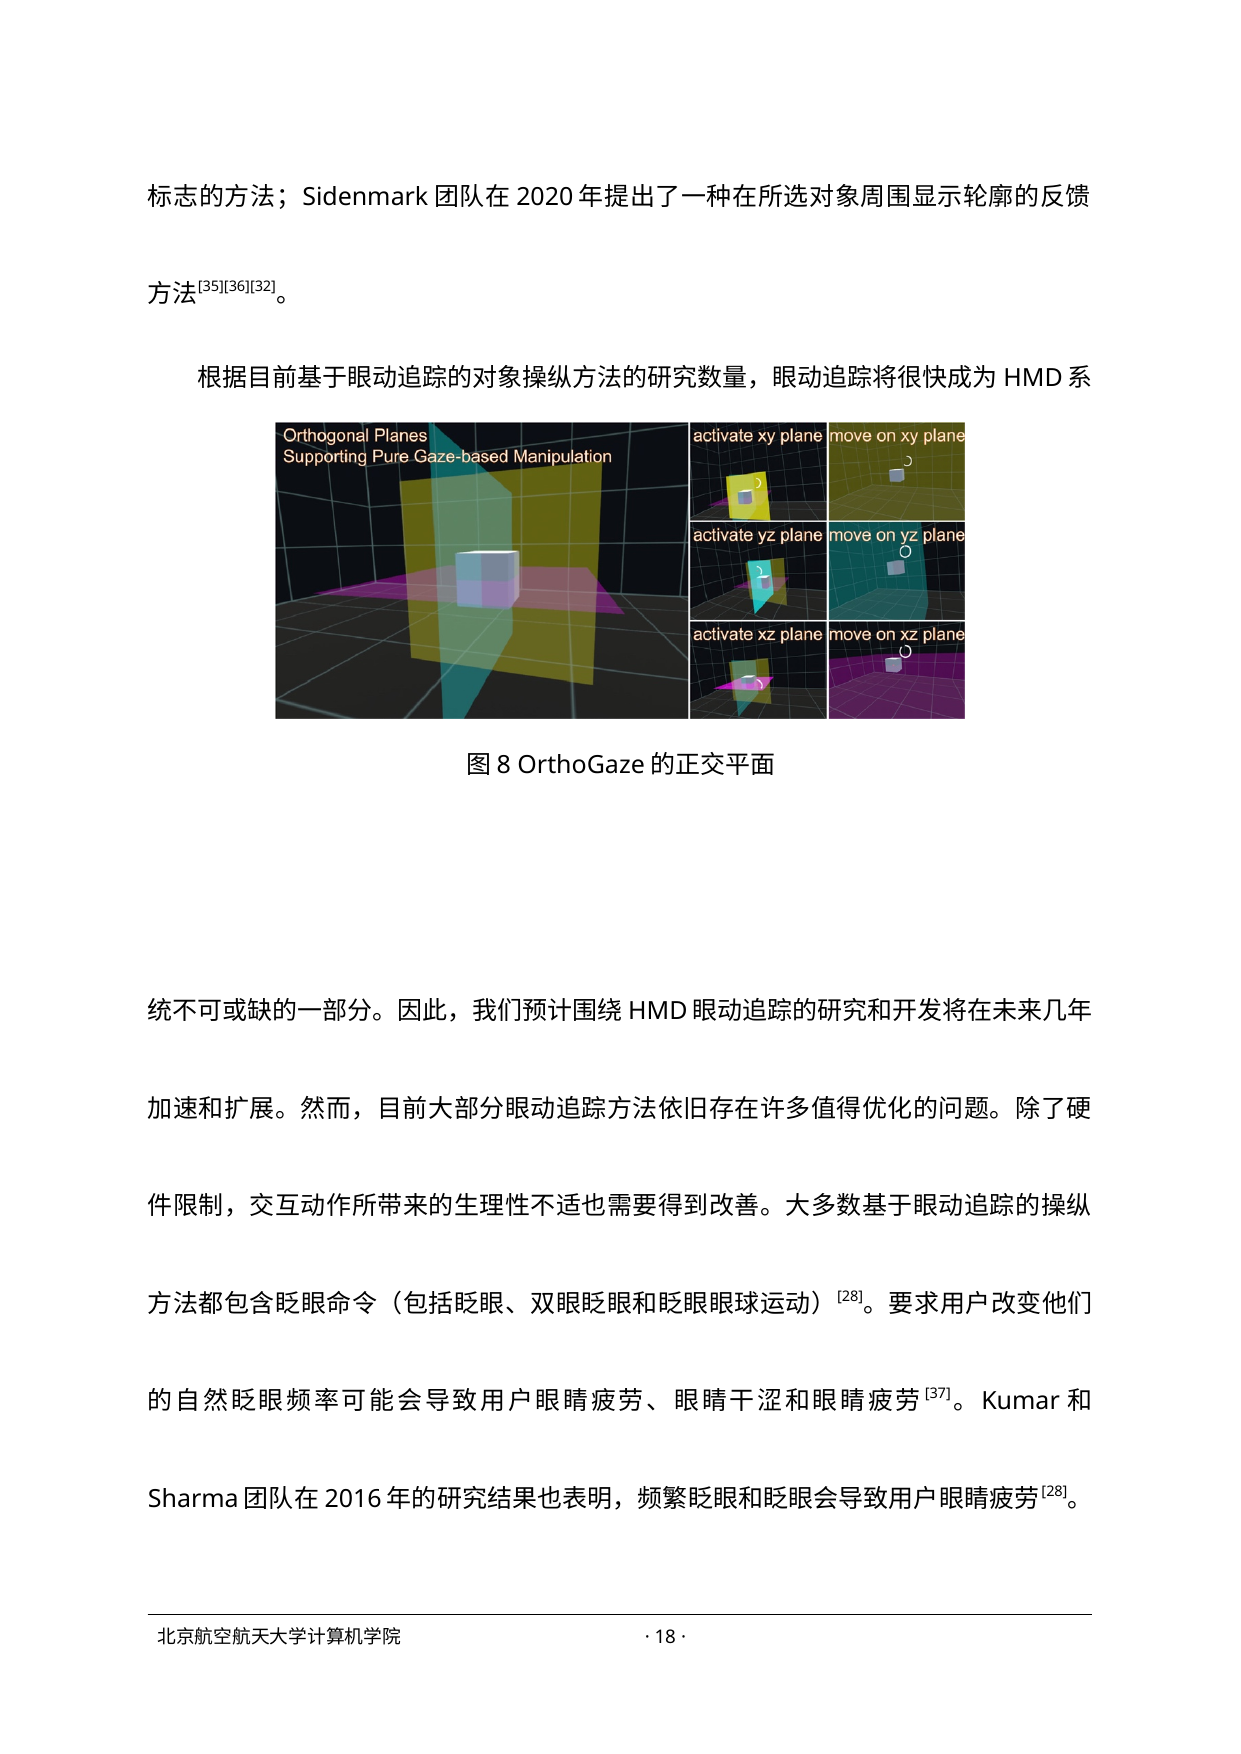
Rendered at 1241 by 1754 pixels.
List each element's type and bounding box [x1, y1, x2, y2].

text [148, 162, 1092, 324]
picture [275, 422, 965, 719]
text [148, 343, 1092, 1529]
